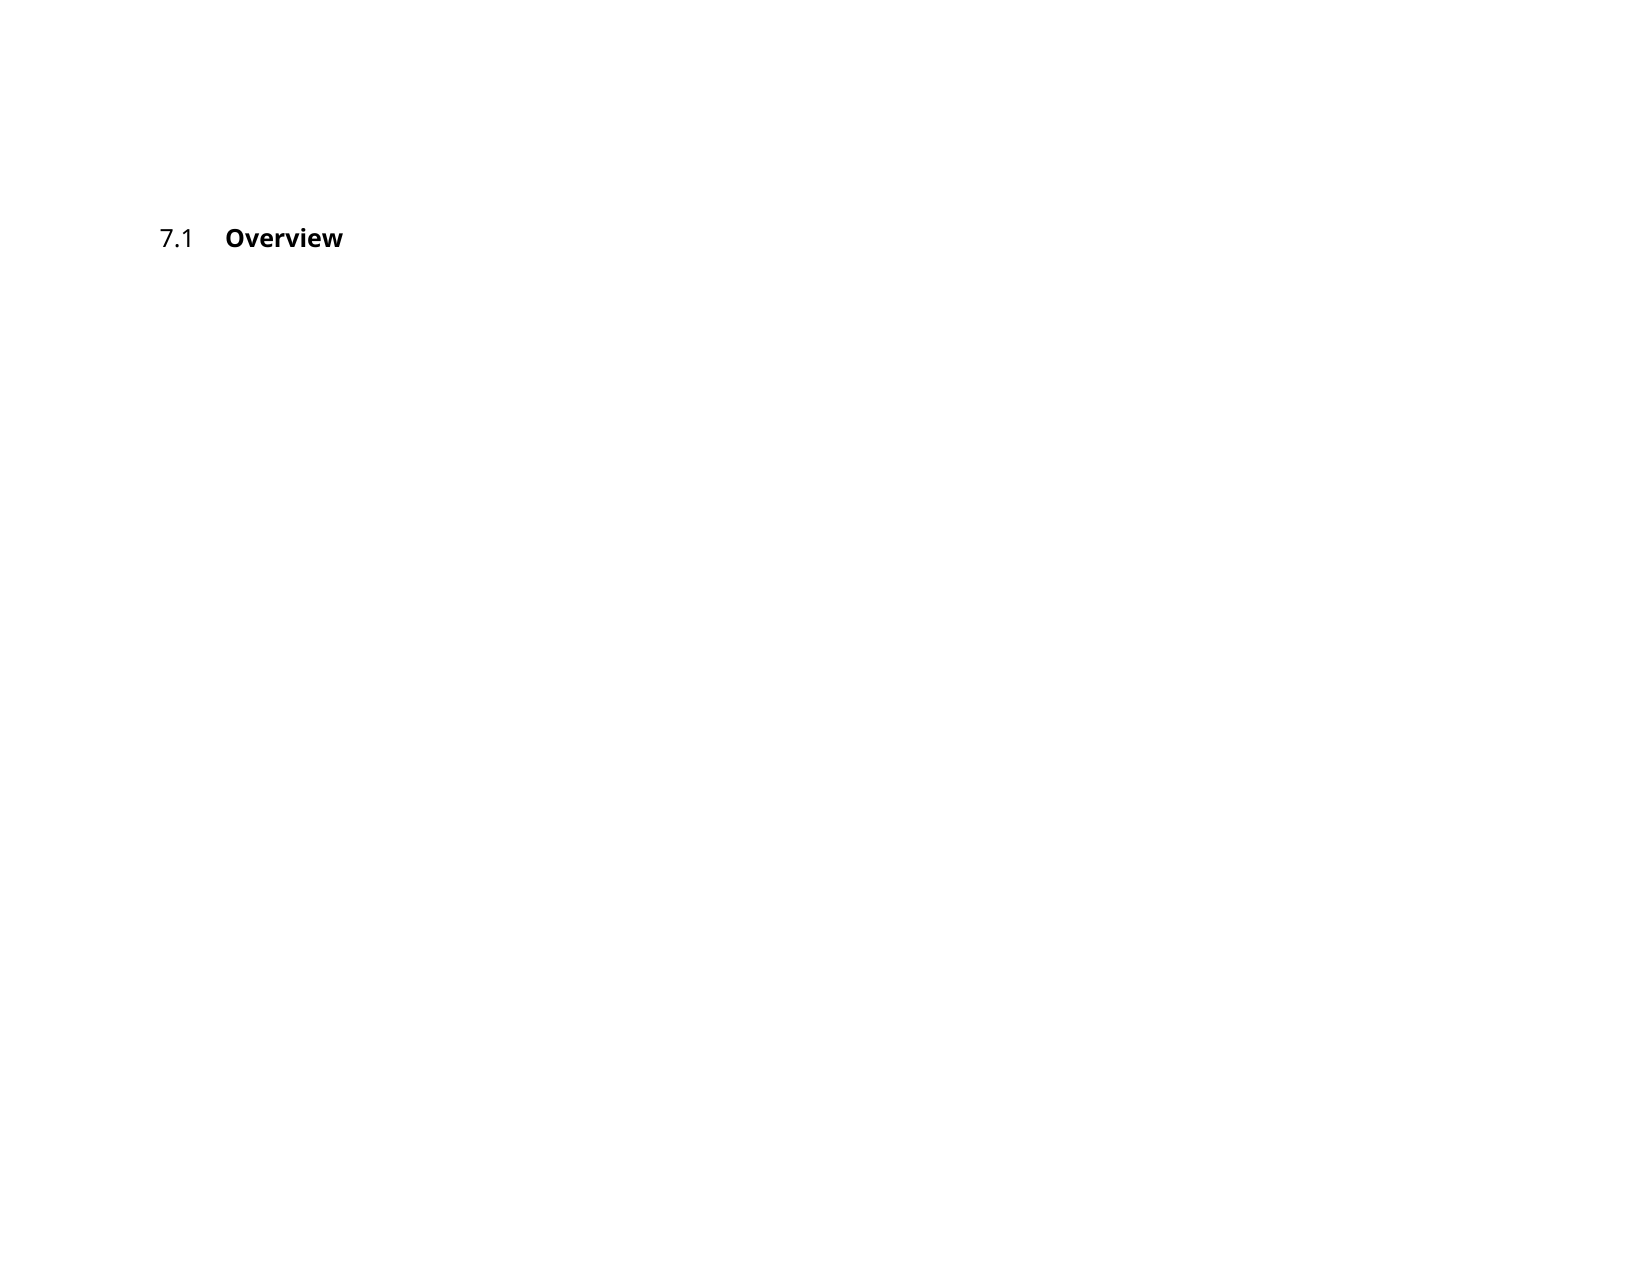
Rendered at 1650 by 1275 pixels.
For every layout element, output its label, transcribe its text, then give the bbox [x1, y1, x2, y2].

subtitle Overview [159, 220, 1500, 254]
